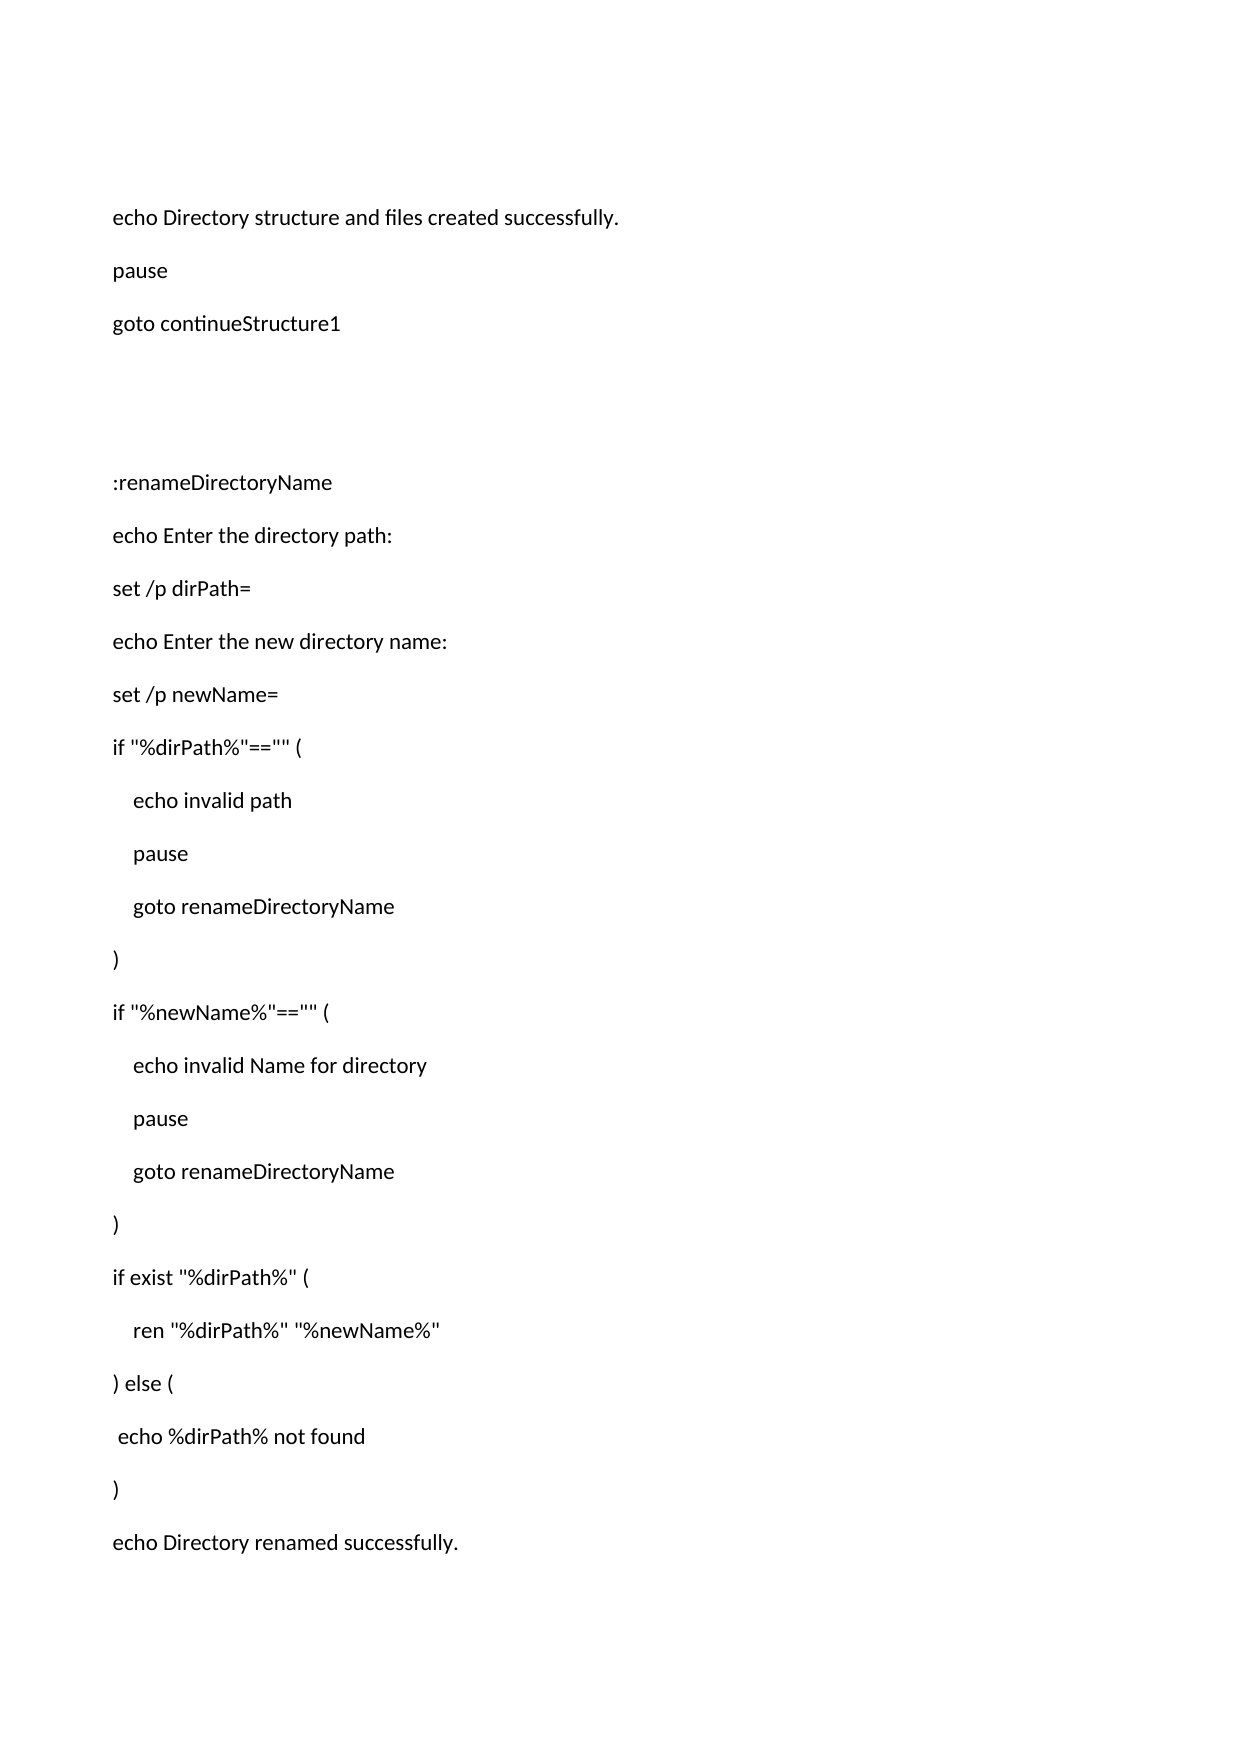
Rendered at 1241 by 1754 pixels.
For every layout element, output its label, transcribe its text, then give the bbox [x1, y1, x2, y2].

text echo %dirPath% not found [112, 1422, 1128, 1451]
text if exist "%dirPath%" ( [112, 1263, 1128, 1291]
text goto continueStructure1 [112, 309, 1128, 337]
text set /p newName= [112, 680, 1128, 708]
text ) [112, 1476, 1128, 1503]
text goto renameDirectoryName [112, 892, 1128, 920]
text ren "%dirPath%" "%newName%" [112, 1316, 1128, 1344]
text echo Enter the new directory name: [112, 627, 1128, 655]
text echo invalid Name for directory [112, 1051, 1128, 1079]
text :renameDirectoryName [112, 468, 1128, 496]
text echo invalid path [112, 786, 1128, 814]
text pause [112, 839, 1128, 867]
text echo Directory renamed successfully. [112, 1528, 1128, 1557]
text set /p dirPath= [112, 574, 1128, 602]
text ) [112, 945, 1128, 973]
text if "%newName%"=="" ( [112, 998, 1128, 1026]
text goto renameDirectoryName [112, 1157, 1128, 1185]
text echo Directory structure and files created successfully. [112, 203, 1128, 231]
text ) else ( [112, 1369, 1128, 1397]
text if "%dirPath%"=="" ( [112, 733, 1128, 761]
text pause [112, 1104, 1128, 1132]
text pause [112, 256, 1128, 284]
text echo Enter the directory path: [112, 521, 1128, 549]
text ) [112, 1210, 1128, 1238]
